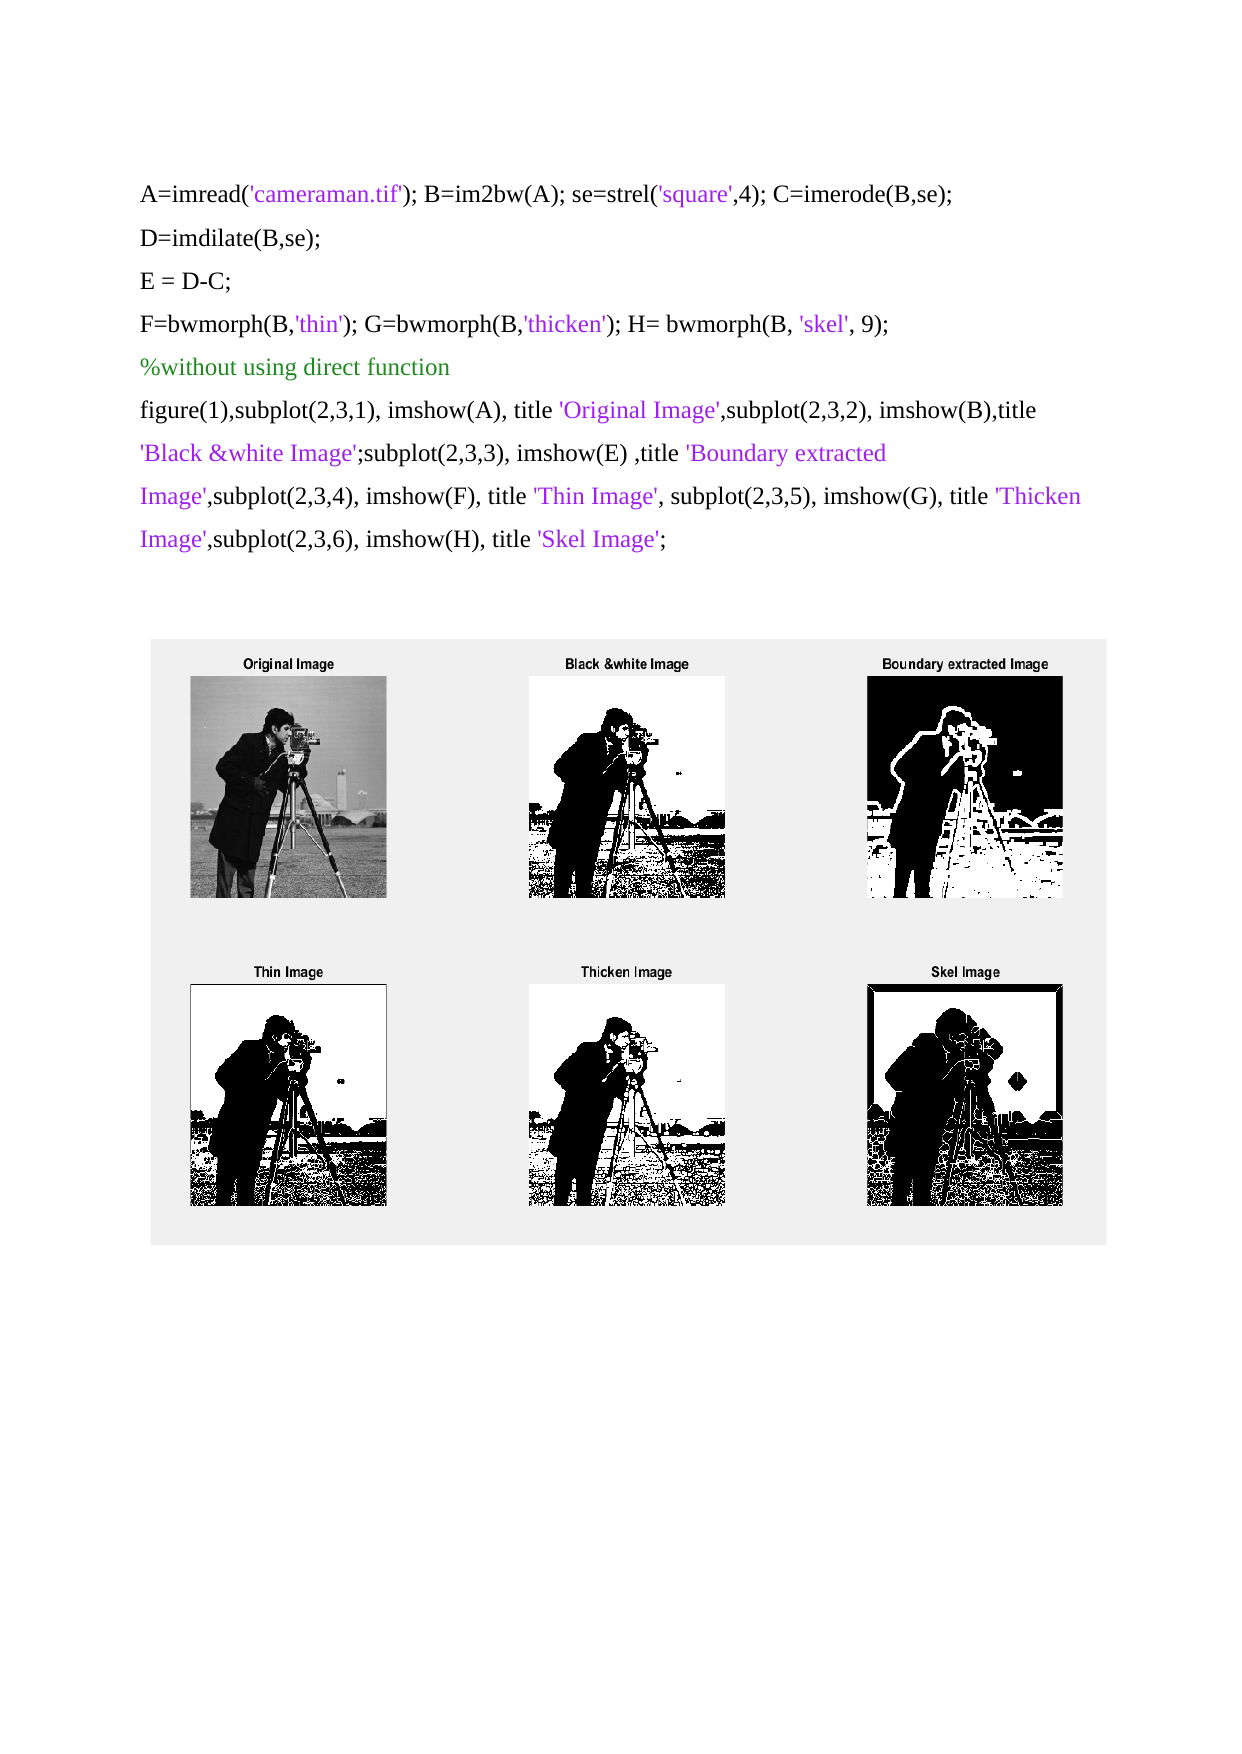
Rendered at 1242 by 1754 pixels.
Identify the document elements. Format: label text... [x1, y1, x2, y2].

text E = D-C; [139, 266, 1146, 294]
text figure(1),subplot(2,3,1), imshow(A), title 'Original Image',subplot(2,3,2), imshow(B),title 'Black &white Image';subplot(2,3,3), imshow(E) ,title 'Boundary extracted Image',subplot(2,3,4), imshow(F), title 'Thin Image', subplot(2,3,5), imshow(G), title 'Thicken Image',subplot(2,3,6), imshow(H), title 'Skel Image'; [139, 395, 1083, 553]
picture [150, 639, 1107, 1245]
text A=imread('cameraman.tif'); B=im2bw(A); se=strel('square',4); C=imerode(B,se); D=imdilate(B,se); [139, 179, 955, 251]
text F=bwmorph(B,'thin'); G=bwmorph(B,'thicken'); H= bwmorph(B, 'skel', 9); [139, 309, 1146, 338]
text %without using direct function [139, 352, 1146, 381]
